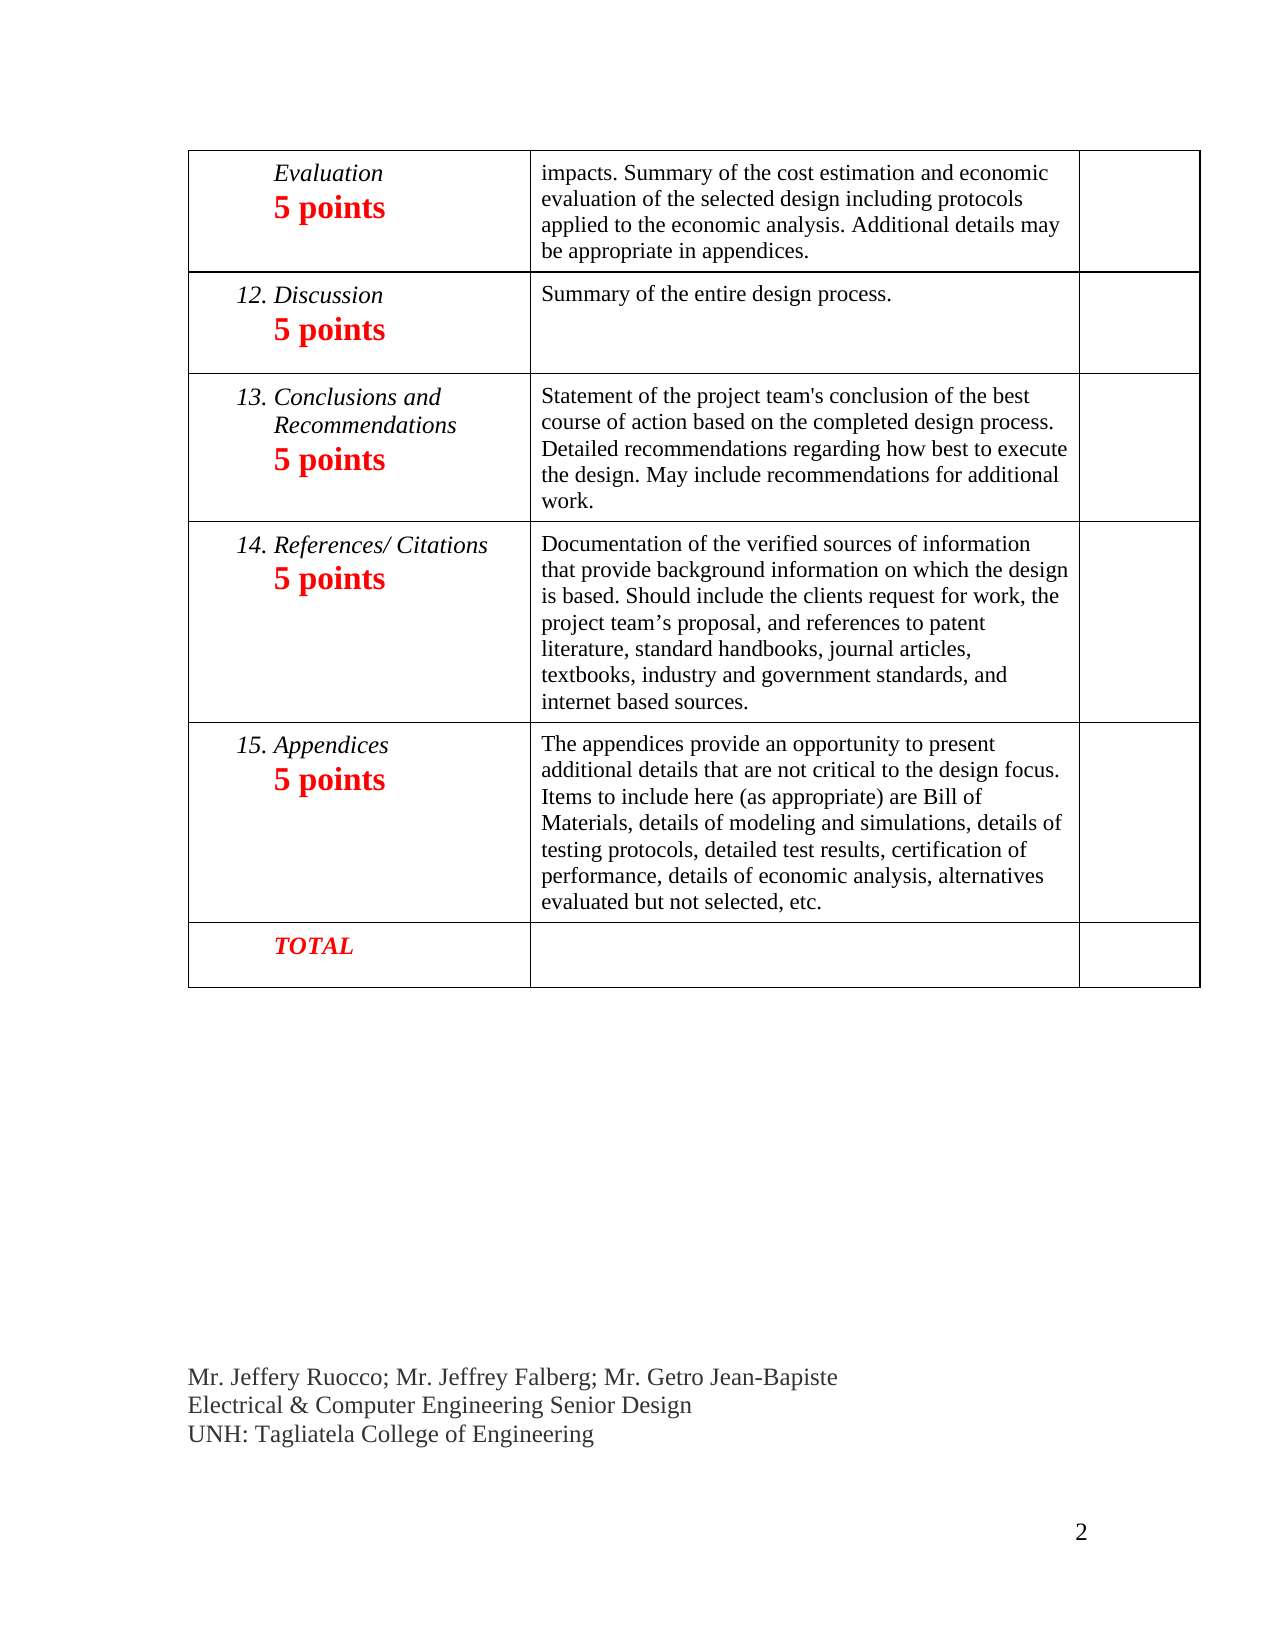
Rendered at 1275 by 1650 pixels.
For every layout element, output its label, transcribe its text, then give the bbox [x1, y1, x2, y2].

table_cell Appendices 5 points [189, 723, 530, 922]
table_cell [1080, 374, 1199, 521]
table_cell Discussion 5 points [189, 273, 530, 373]
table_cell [531, 151, 1079, 271]
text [187, 1362, 1087, 1448]
table_cell [1080, 723, 1199, 922]
table_cell [531, 923, 1079, 987]
table_cell Documentation of the verified sources of information that provide background information on which the design is based. Should include the clients request for work, the project team’s proposal, and references to patent literature, standard handbooks, journal articles, textbooks, industry and government standards, and internet based sources. [531, 522, 1079, 722]
table_cell References/ Citations 5 points [189, 522, 530, 722]
table_cell TOTAL [189, 923, 530, 987]
table_cell [1080, 522, 1199, 722]
table_cell Summary of the entire design process. [531, 273, 1079, 373]
table_cell The appendices provide an opportunity to present additional details that are not critical to the design focus. Items to include here (as appropriate) are Bill of Materials, details of modeling and simulations, details of testing protocols, detailed test results, certification of performance, details of economic analysis, alternatives evaluated but not selected, etc. [531, 723, 1079, 922]
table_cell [189, 151, 530, 271]
table_cell [1080, 151, 1199, 271]
table_cell Statement of the project team's conclusion of the best course of action based on the completed design process. Detailed recommendations regarding how best to execute the design. May include recommendations for additional work. [531, 374, 1079, 521]
table_cell [1080, 923, 1199, 987]
table_cell Conclusions and Recommendations 5 points [189, 374, 530, 521]
table_cell [1080, 273, 1199, 373]
